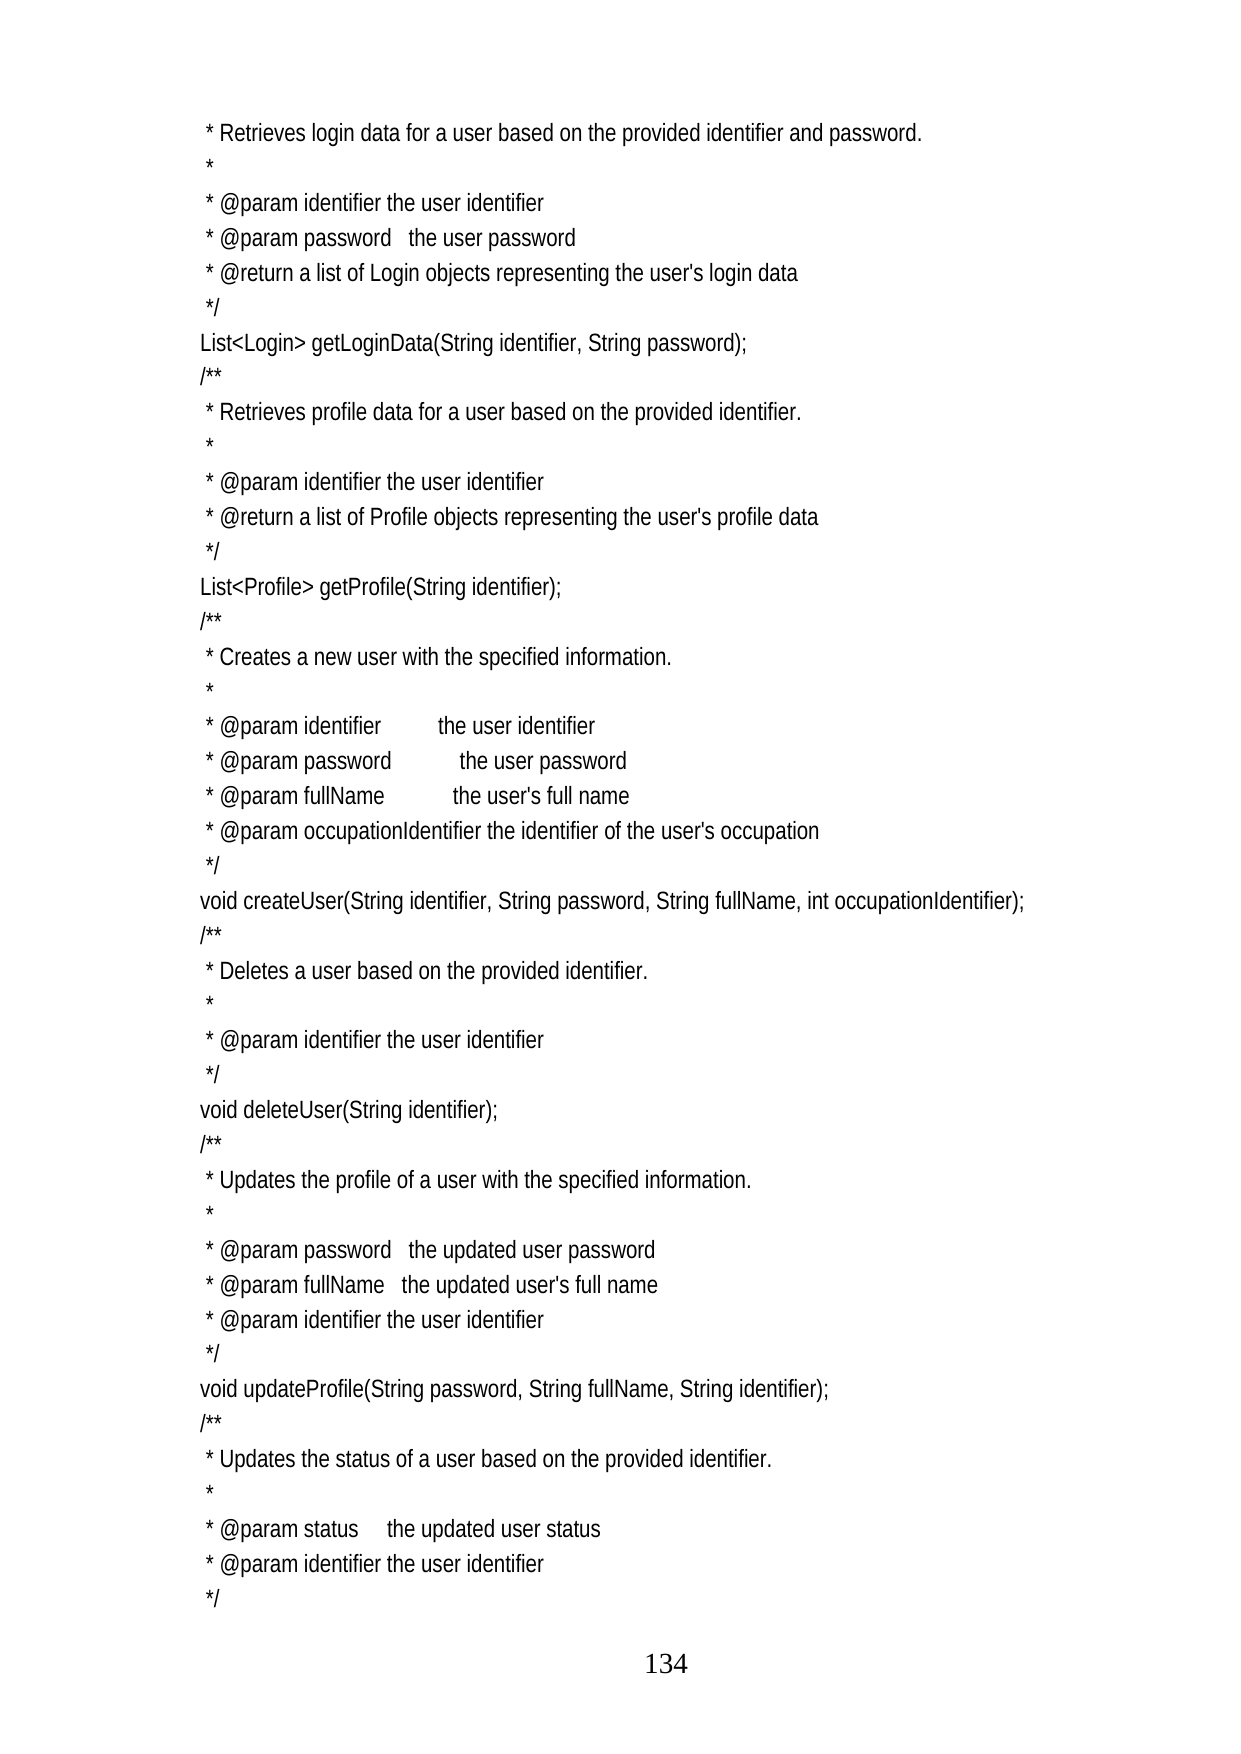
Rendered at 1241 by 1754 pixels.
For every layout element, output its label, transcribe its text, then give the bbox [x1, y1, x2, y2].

text */ [177, 851, 1152, 879]
text void createUser(String identifier, String password, String fullName, int occupationIdentifier); [177, 886, 1152, 914]
text * Retrieves profile data for a user based on the provided identifier. [177, 397, 1152, 426]
text */ [177, 1060, 1152, 1089]
text * [177, 1200, 1152, 1228]
text * @param occupationIdentifier the identifier of the user's occupation [177, 816, 1152, 845]
text * @param identifier the user identifier [177, 1549, 1152, 1577]
text void updateProfile(String password, String fullName, String identifier); [177, 1374, 1152, 1403]
text * Updates the profile of a user with the specified information. [177, 1165, 1152, 1194]
text List<Profile> getProfile(String identifier); [177, 572, 1152, 600]
text * @param password the user password [177, 223, 1152, 251]
text * [177, 1479, 1152, 1508]
text * Updates the status of a user based on the provided identifier. [177, 1444, 1152, 1473]
text * @param password the updated user password [177, 1235, 1152, 1263]
text * [177, 432, 1152, 461]
text /** [177, 1130, 1152, 1159]
text * @param identifier the user identifier [177, 1025, 1152, 1054]
text * @param identifier the user identifier [177, 711, 1152, 740]
text * Retrieves login data for a user based on the provided identifier and password. [177, 118, 1152, 147]
text * Creates a new user with the specified information. [177, 642, 1152, 670]
text * @param password the user password [177, 746, 1152, 775]
text List<Login> getLoginData(String identifier, String password); [177, 327, 1152, 356]
text /** [177, 362, 1152, 391]
text * @return a list of Login objects representing the user's login data [177, 258, 1152, 286]
text * @param status the updated user status [177, 1514, 1152, 1543]
text * [177, 676, 1152, 705]
text */ [177, 293, 1152, 321]
text * @param fullName the user's full name [177, 781, 1152, 810]
text void deleteUser(String identifier); [177, 1095, 1152, 1124]
text * @return a list of Profile objects representing the user's profile data [177, 502, 1152, 531]
text * @param identifier the user identifier [177, 467, 1152, 496]
text /** [177, 607, 1152, 635]
text /** [177, 1409, 1152, 1438]
text * @param fullName the updated user's full name [177, 1270, 1152, 1298]
text /** [177, 921, 1152, 949]
text * Deletes a user based on the provided identifier. [177, 956, 1152, 984]
text * [177, 153, 1152, 182]
text * [177, 991, 1152, 1019]
text */ [177, 1584, 1152, 1612]
text */ [177, 537, 1152, 566]
text * @param identifier the user identifier [177, 188, 1152, 217]
text */ [177, 1339, 1152, 1368]
text * @param identifier the user identifier [177, 1304, 1152, 1333]
